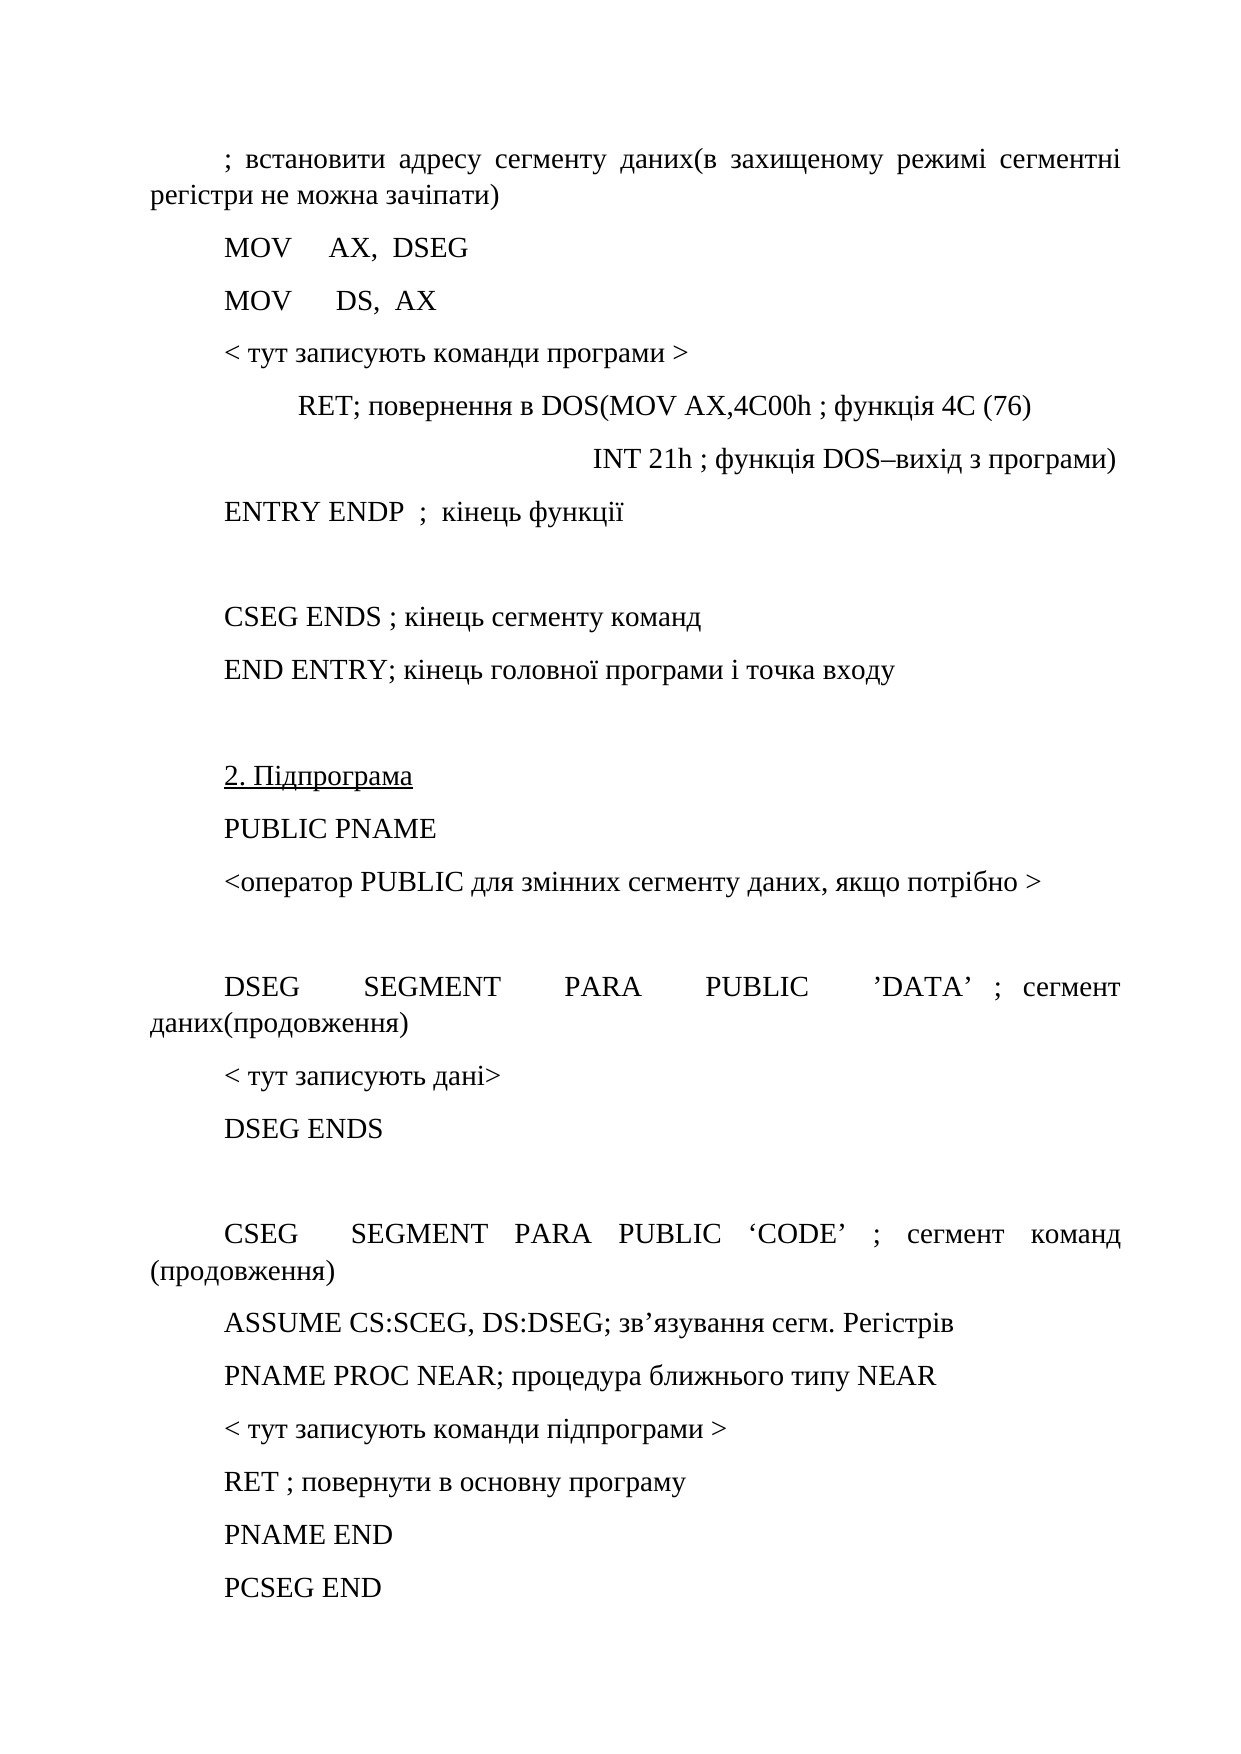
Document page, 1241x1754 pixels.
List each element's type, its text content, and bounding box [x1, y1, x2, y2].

text MOV AX, DSEG [150, 230, 1122, 263]
text ASSUME CS:SCEG, DS:DSEG; зв’язування сегм. Регістрів [150, 1306, 1122, 1339]
text CSEG SEGMENT PARA PUBLIC ‘CODE’ ; сегмент команд (продовження) [150, 1217, 1122, 1286]
text MOV DS, AX [150, 283, 1122, 316]
text PNAME PROC NEAR; процедура ближнього типу NEAR [150, 1358, 1122, 1392]
text CSEG ENDS ; кінець сегменту команд [150, 599, 1122, 633]
text < тут записують дані> [150, 1058, 1122, 1092]
text RET ; повернути в основну програму [150, 1464, 1122, 1498]
text < тут записують команди програми > [150, 336, 1122, 369]
text ENTRY ENDP ; кінець функції [150, 494, 1122, 527]
text RET; повернення в DOS(MOV AX,4C00h ; функція 4C (76) [224, 388, 1122, 422]
text 2. Підпрограма [150, 758, 1122, 792]
text DSEG ENDS [150, 1111, 1122, 1144]
text INT 21h ; функція DOS–вихід з програми) [519, 441, 1122, 475]
text END ENTRY; кінець головної програми і точка входу [150, 652, 1122, 686]
text PCSEG END [150, 1570, 1122, 1603]
text <оператор PUBLIC для змінних сегменту даних, якщо потрібно > [150, 864, 1122, 897]
text ; встановити адресу сегменту даних(в захищеному режимі сегментні регістри не можна зачіпати) [150, 141, 1122, 211]
text PUBLIC PNAME [150, 811, 1122, 844]
text PNAME END [150, 1517, 1122, 1550]
text DSEG SEGMENT PARA PUBLIC ’DATA’ ; сегмент даних(продовження) [150, 969, 1122, 1039]
text < тут записують команди підпрограми > [150, 1411, 1122, 1445]
